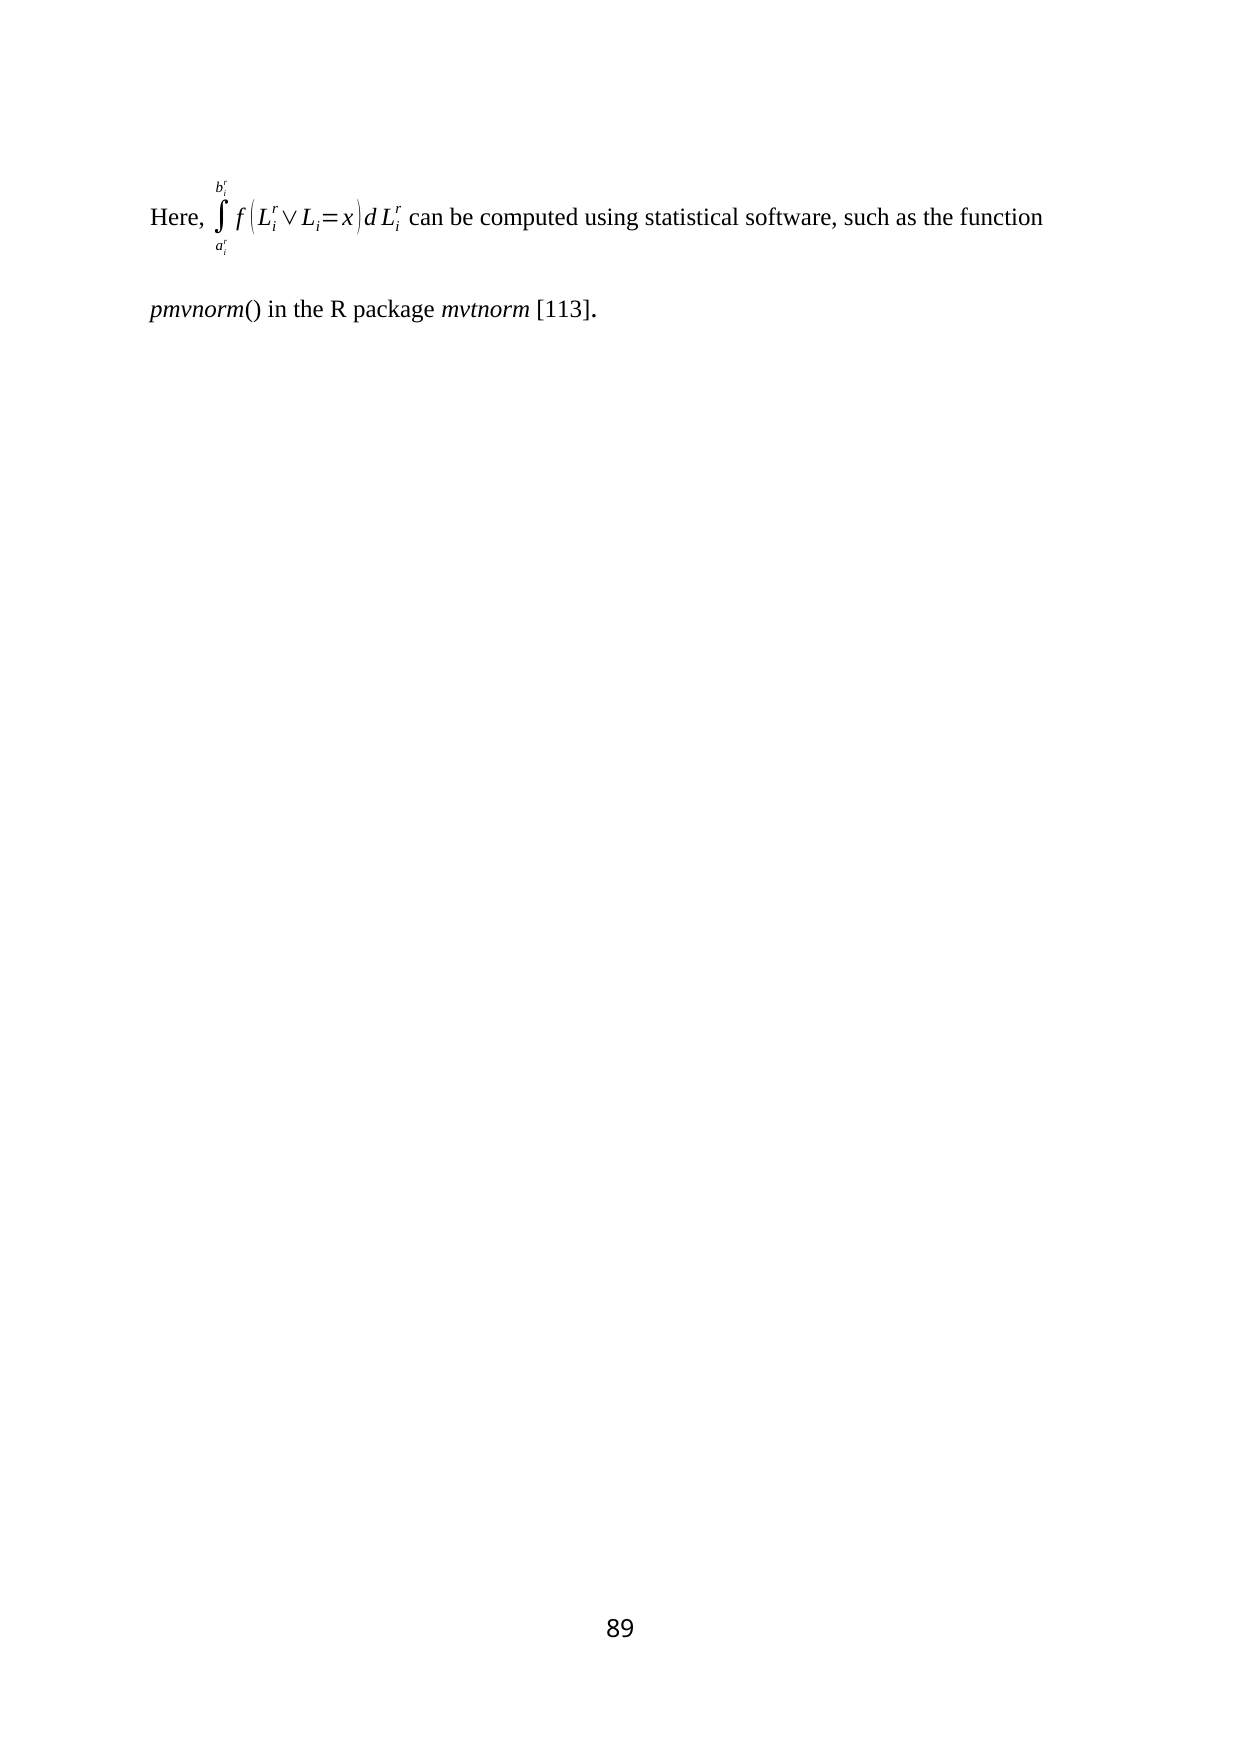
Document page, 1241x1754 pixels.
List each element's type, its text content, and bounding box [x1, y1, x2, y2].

text Here, can be computed using statistical software, such as the function pmvnorm() in the R package mvtnorm [113]. [150, 177, 1090, 323]
